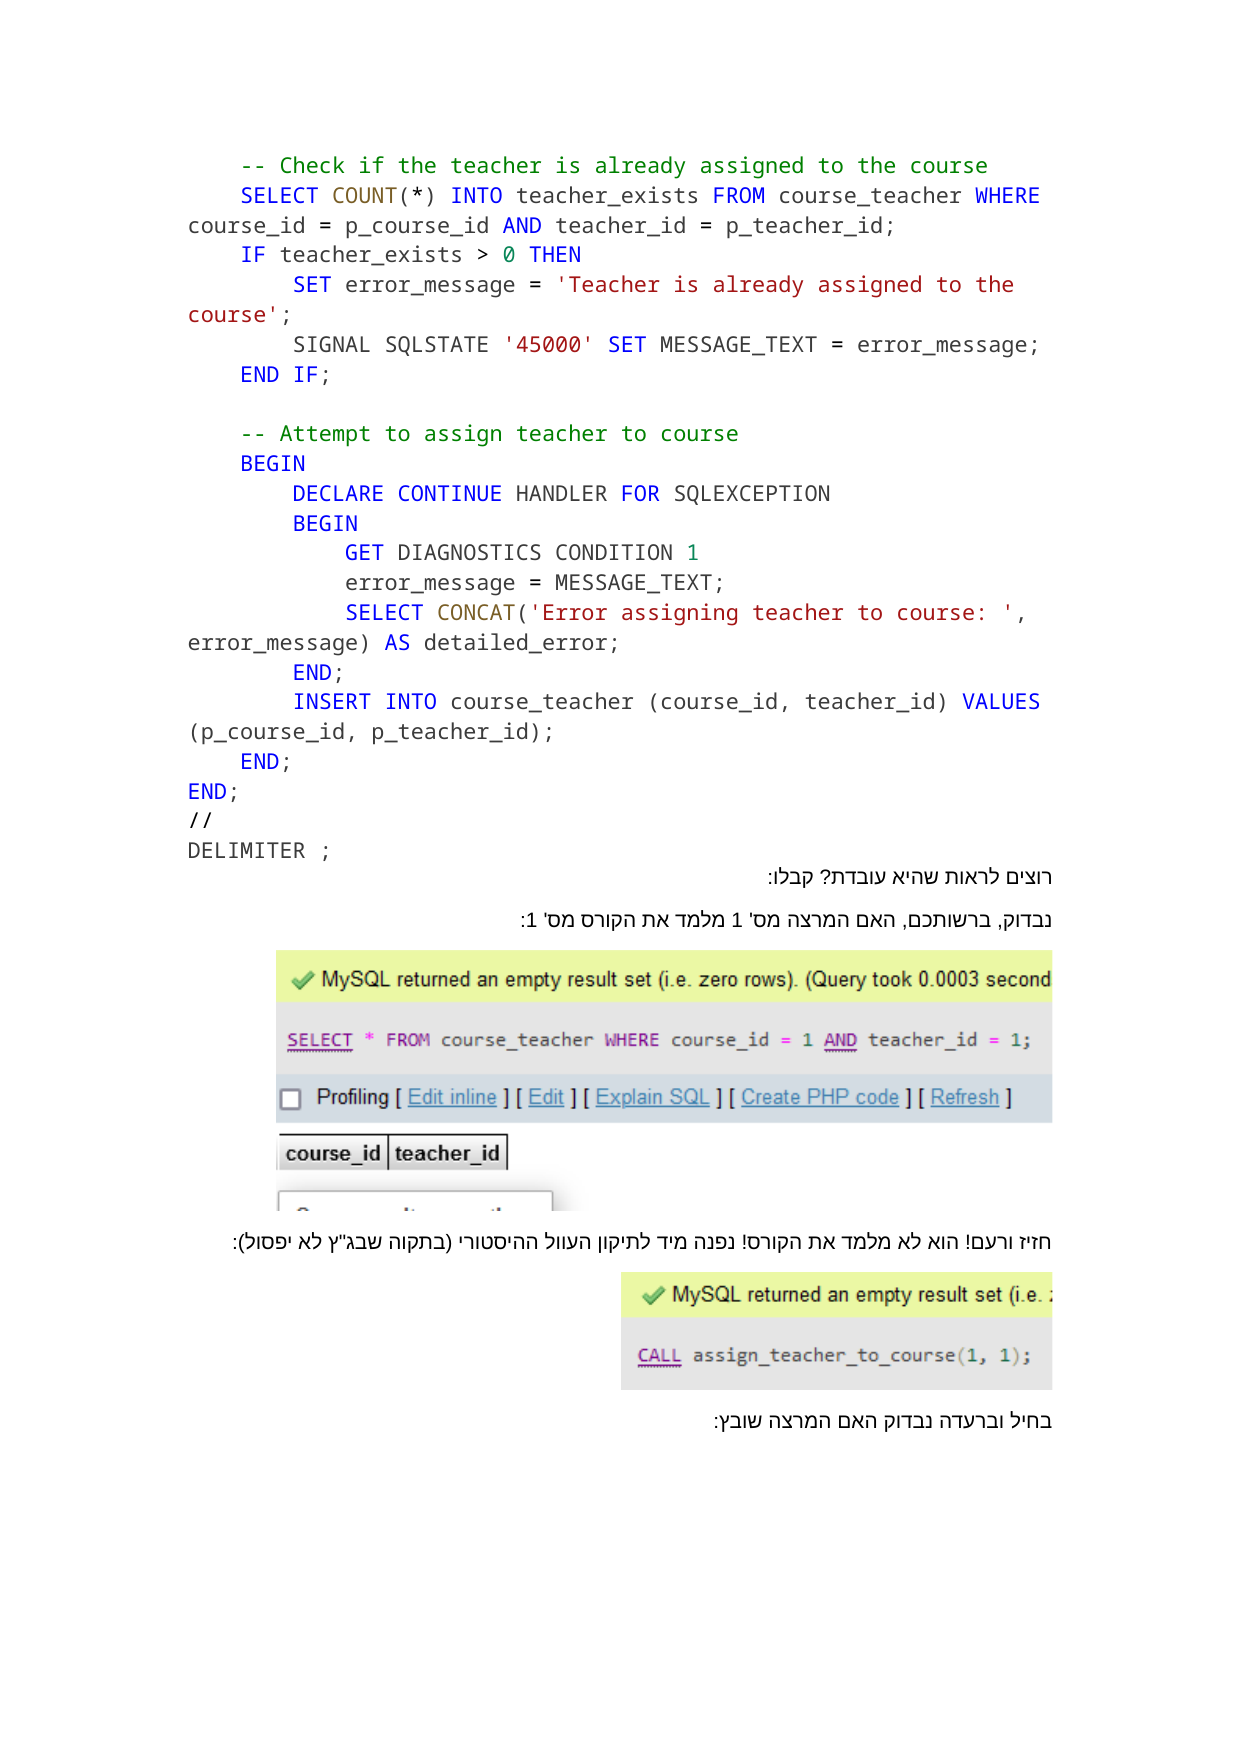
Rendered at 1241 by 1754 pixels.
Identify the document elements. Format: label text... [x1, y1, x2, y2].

text BEGIN [187, 507, 1053, 537]
picture [276, 950, 1053, 1211]
text חזיז ורעם! הוא לא מלמד את הקורס! נפנה מיד לתיקון העוול ההיסטורי (בתקוה שבג"ץ לא יפסול): [187, 1230, 1053, 1254]
text -- Check if the teacher is already assigned to the course [187, 150, 1053, 180]
text DELIMITER ; [187, 835, 1053, 865]
text SIGNAL SQLSTATE '45000' SET MESSAGE_TEXT = error_message; [187, 329, 1053, 358]
text error_message = MESSAGE_TEXT; [187, 567, 1053, 597]
text END; [187, 776, 1053, 805]
text נבדוק, ברשותכם, האם המרצה מס' 1 מלמד את הקורס מס' 1: [187, 907, 1053, 931]
text SET error_message = 'Teacher is already assigned to the course'; [187, 269, 1053, 329]
text בחיל וברעדה נבדוק האם המרצה שובץ: [187, 1409, 1053, 1433]
text DECLARE CONTINUE HANDLER FOR SQLEXCEPTION [187, 478, 1053, 507]
text SELECT CONCAT('Error assigning teacher to course: ', error_message) AS detailed_error; [187, 597, 1053, 656]
text END; [187, 656, 1053, 686]
text GET DIAGNOSTICS CONDITION 1 [187, 537, 1053, 567]
text INSERT INTO course_teacher (course_id, teacher_id) VALUES (p_course_id, p_teacher_id); [187, 686, 1053, 746]
picture [621, 1272, 1053, 1390]
text SELECT COUNT(*) INTO teacher_exists FROM course_teacher WHERE course_id = p_course_id AND teacher_id = p_teacher_id; [187, 180, 1053, 239]
text END; [187, 746, 1053, 776]
text רוצים לראות שהיא עובדת? קבלו: [187, 865, 1053, 889]
text IF teacher_exists > 0 THEN [187, 239, 1053, 269]
text END IF; [187, 358, 1053, 388]
text BEGIN [187, 448, 1053, 478]
text -- Attempt to assign teacher to course [187, 418, 1053, 448]
text // [187, 805, 1053, 835]
